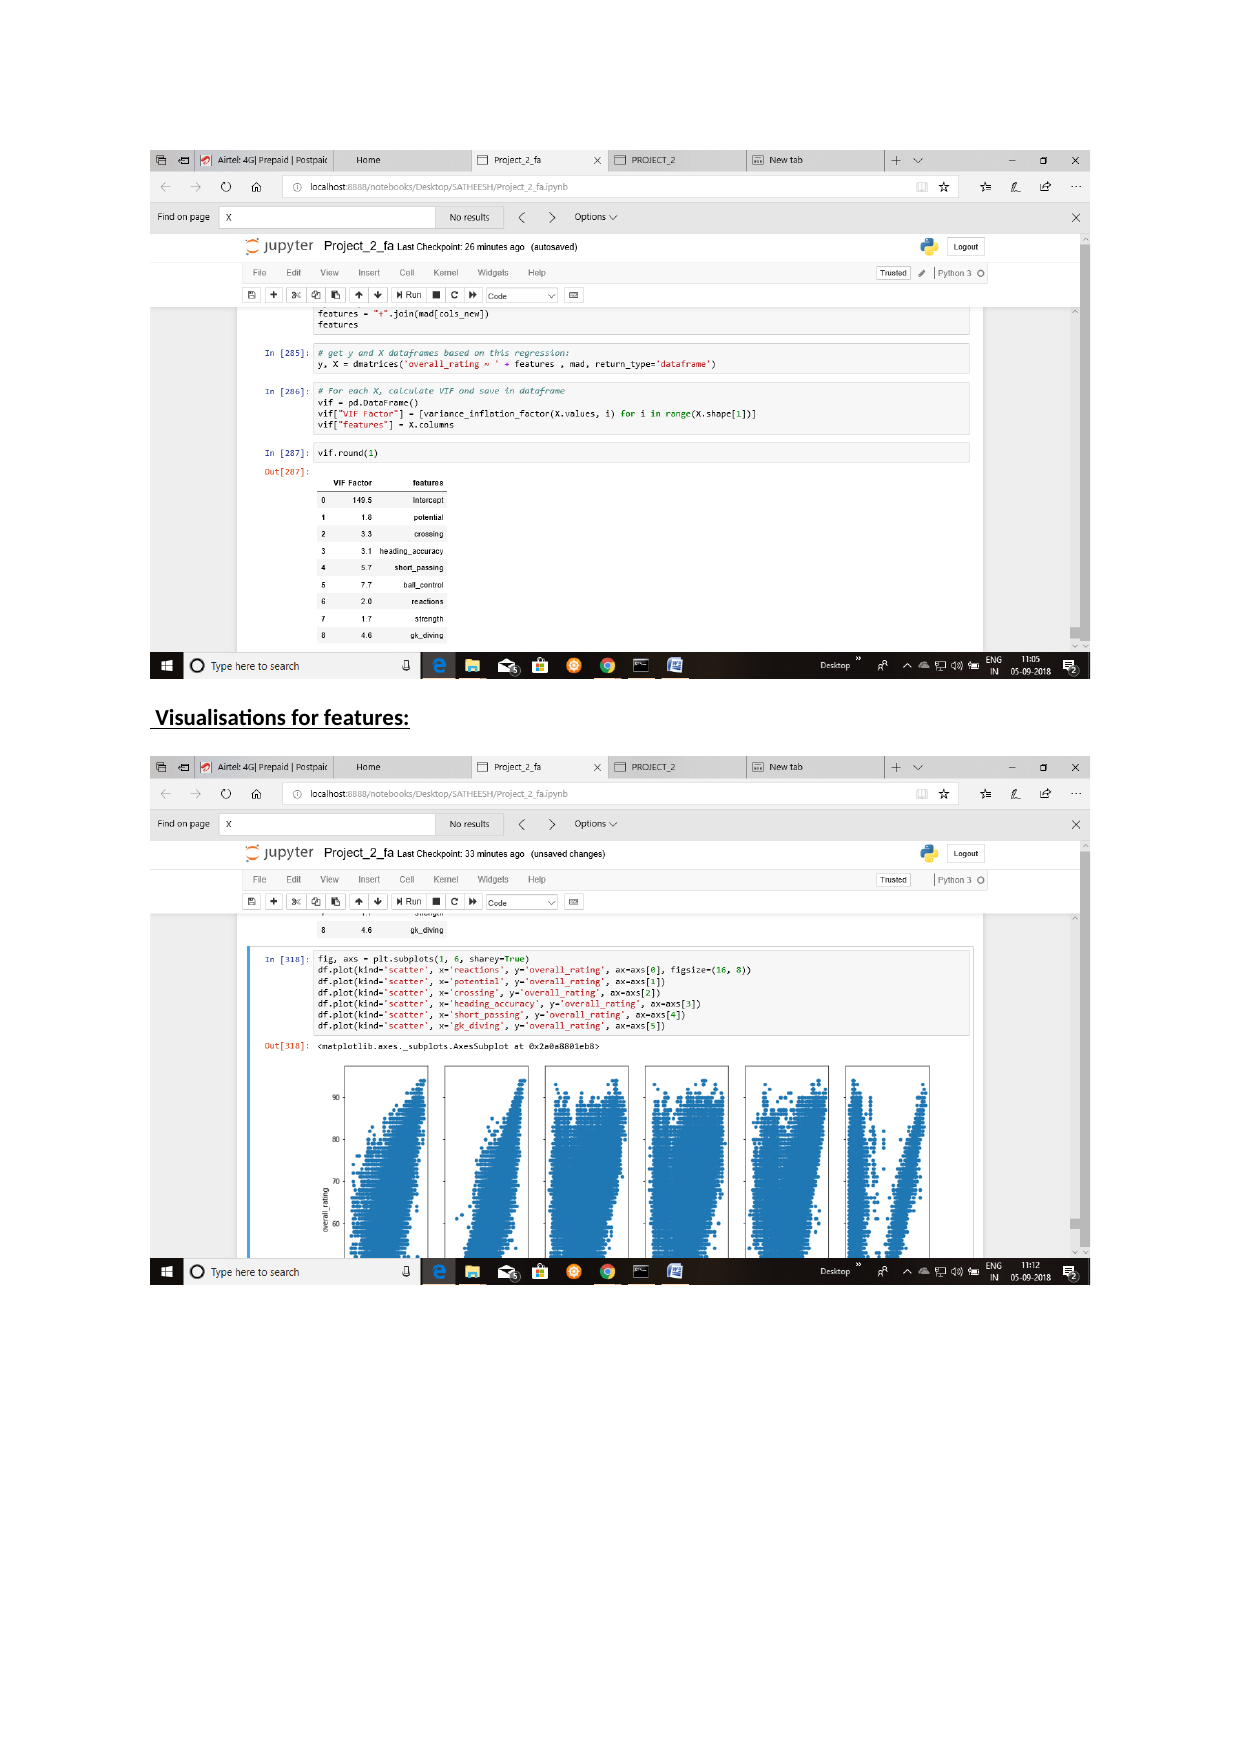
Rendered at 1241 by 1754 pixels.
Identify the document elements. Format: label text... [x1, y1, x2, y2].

picture [150, 756, 1091, 1285]
text Visualisations for features: [150, 703, 1090, 731]
picture [150, 150, 1091, 679]
